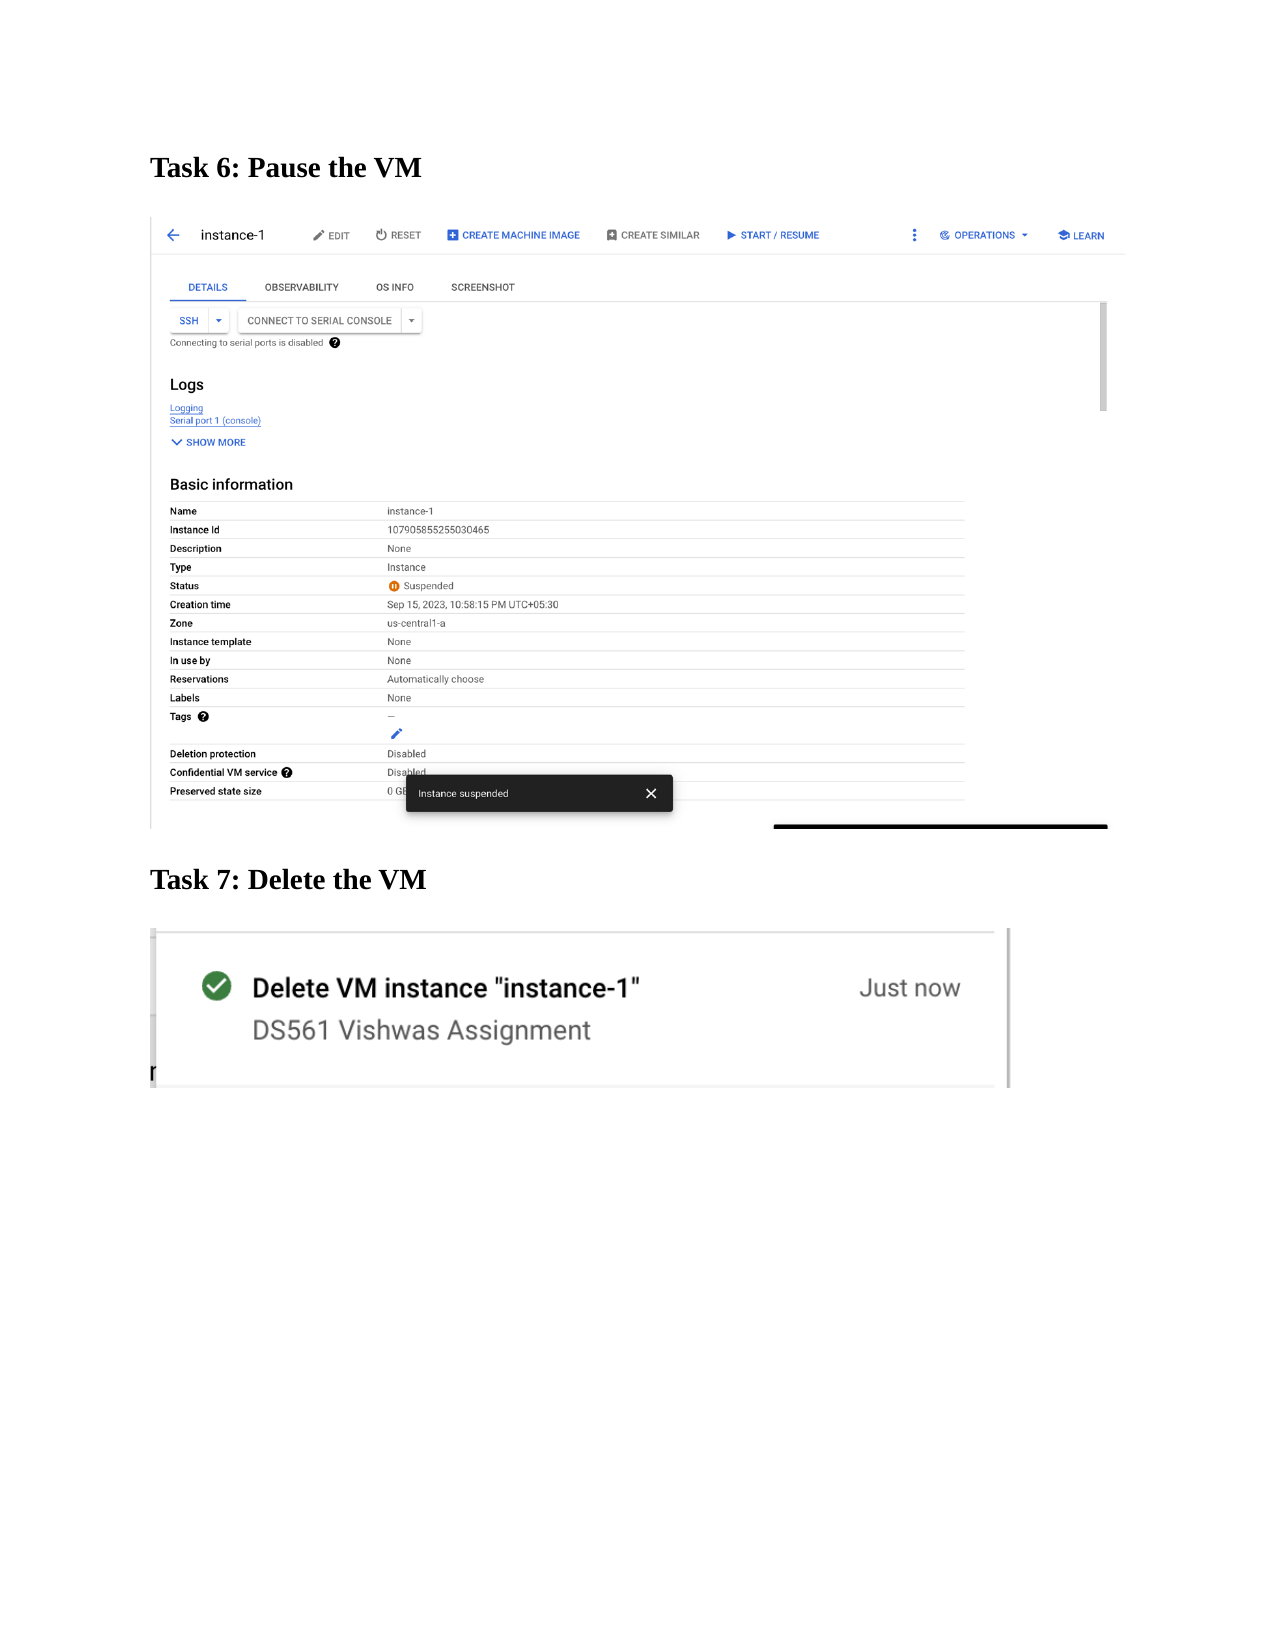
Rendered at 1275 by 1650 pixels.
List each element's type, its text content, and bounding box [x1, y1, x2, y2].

picture [150, 217, 1125, 829]
text Task 7: Delete the VM [150, 862, 1125, 895]
picture [150, 928, 1011, 1088]
text Task 6: Pause the VM [150, 150, 1125, 183]
